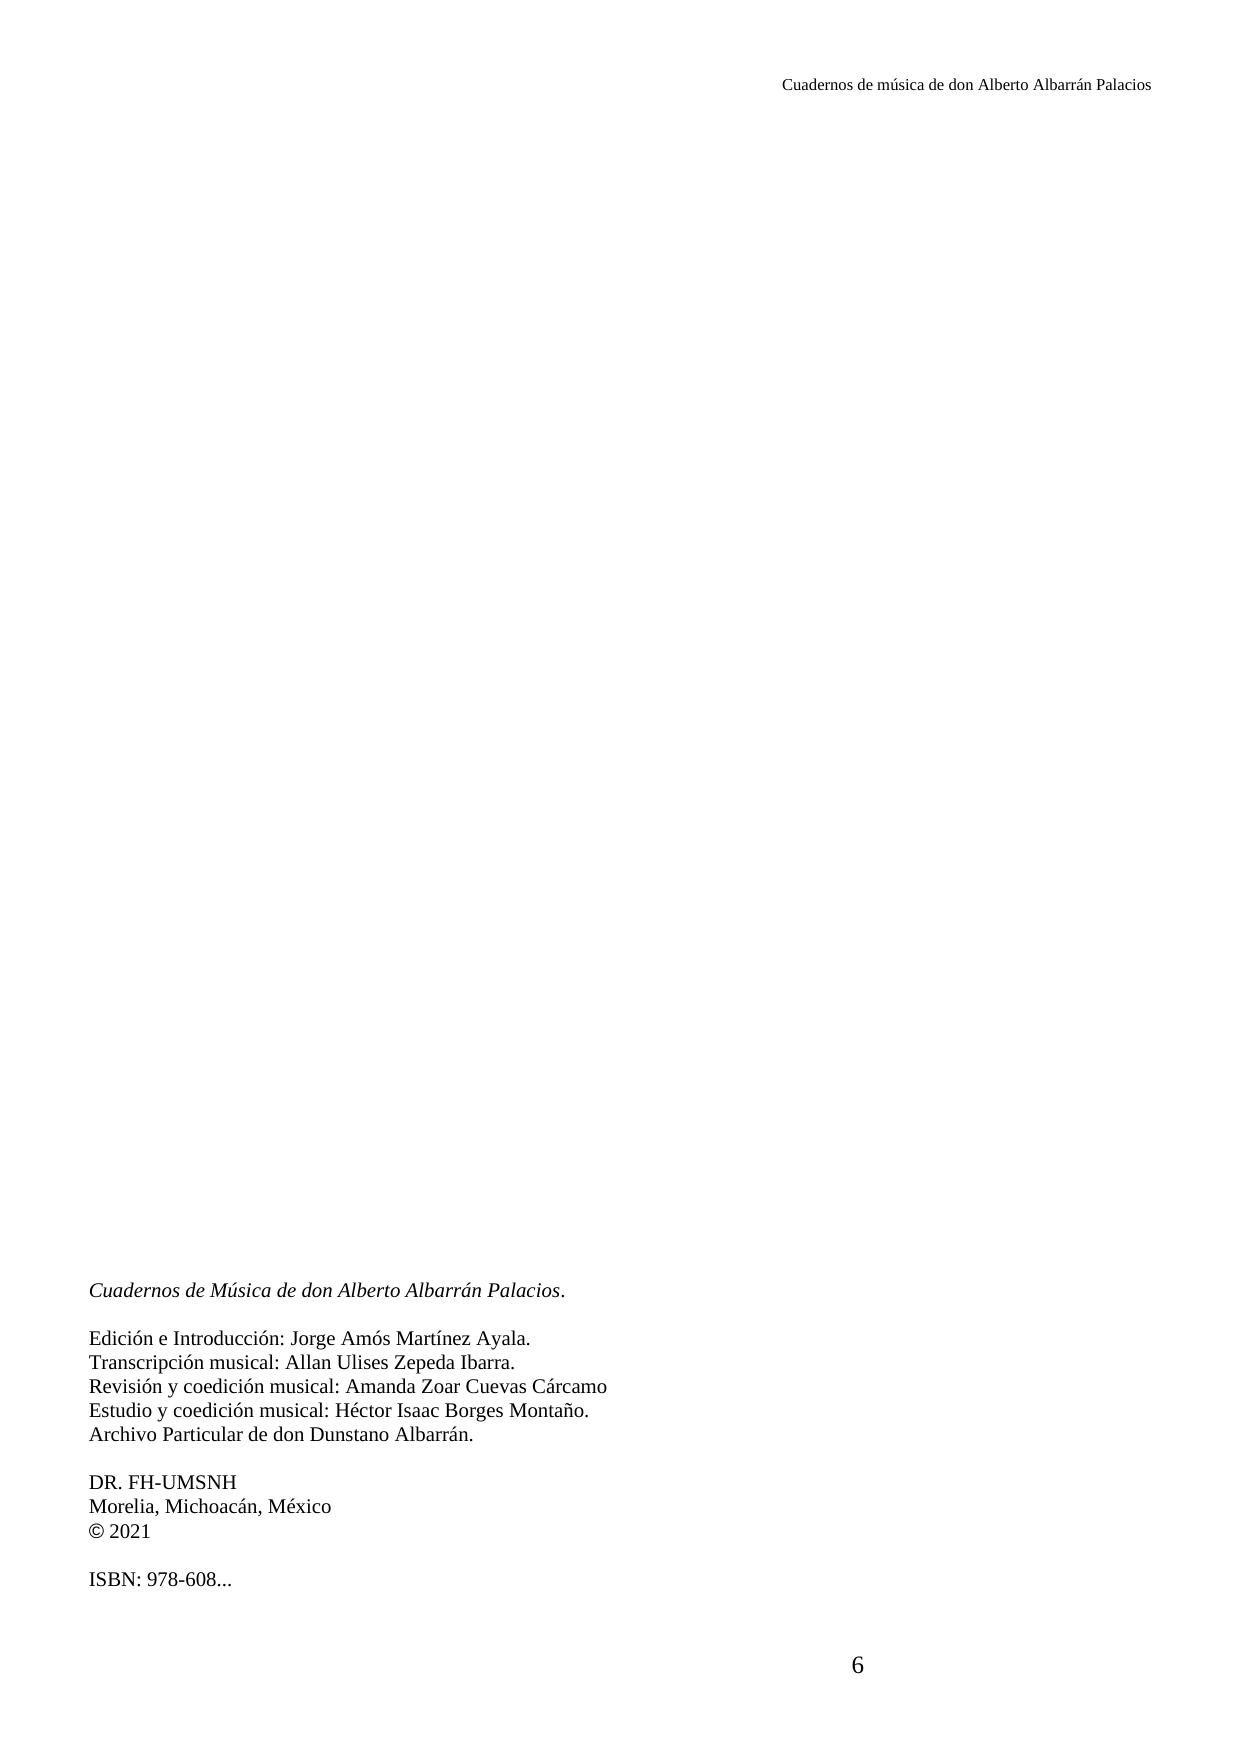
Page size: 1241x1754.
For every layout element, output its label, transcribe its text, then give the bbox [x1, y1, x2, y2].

text Estudio y coedición musical: Héctor Isaac Borges Montaño. [88, 1398, 1152, 1422]
text Edición e Introducción: Jorge Amós Martínez Ayala. [88, 1326, 1152, 1350]
text DR. FH-UMSNH [88, 1470, 1152, 1494]
text ISBN: 978-608... [88, 1567, 1152, 1591]
text Transcripción musical: Allan Ulises Zepeda Ibarra. [88, 1350, 1152, 1374]
text © 2021 [88, 1518, 1152, 1543]
text Archivo Particular de don Dunstano Albarrán. [88, 1422, 1152, 1446]
text Morelia, Michoacán, México [88, 1494, 1152, 1518]
text Cuadernos de Música de don Alberto Albarrán Palacios. [88, 1278, 1152, 1302]
text Revisión y coedición musical: Amanda Zoar Cuevas Cárcamo [88, 1374, 1152, 1398]
